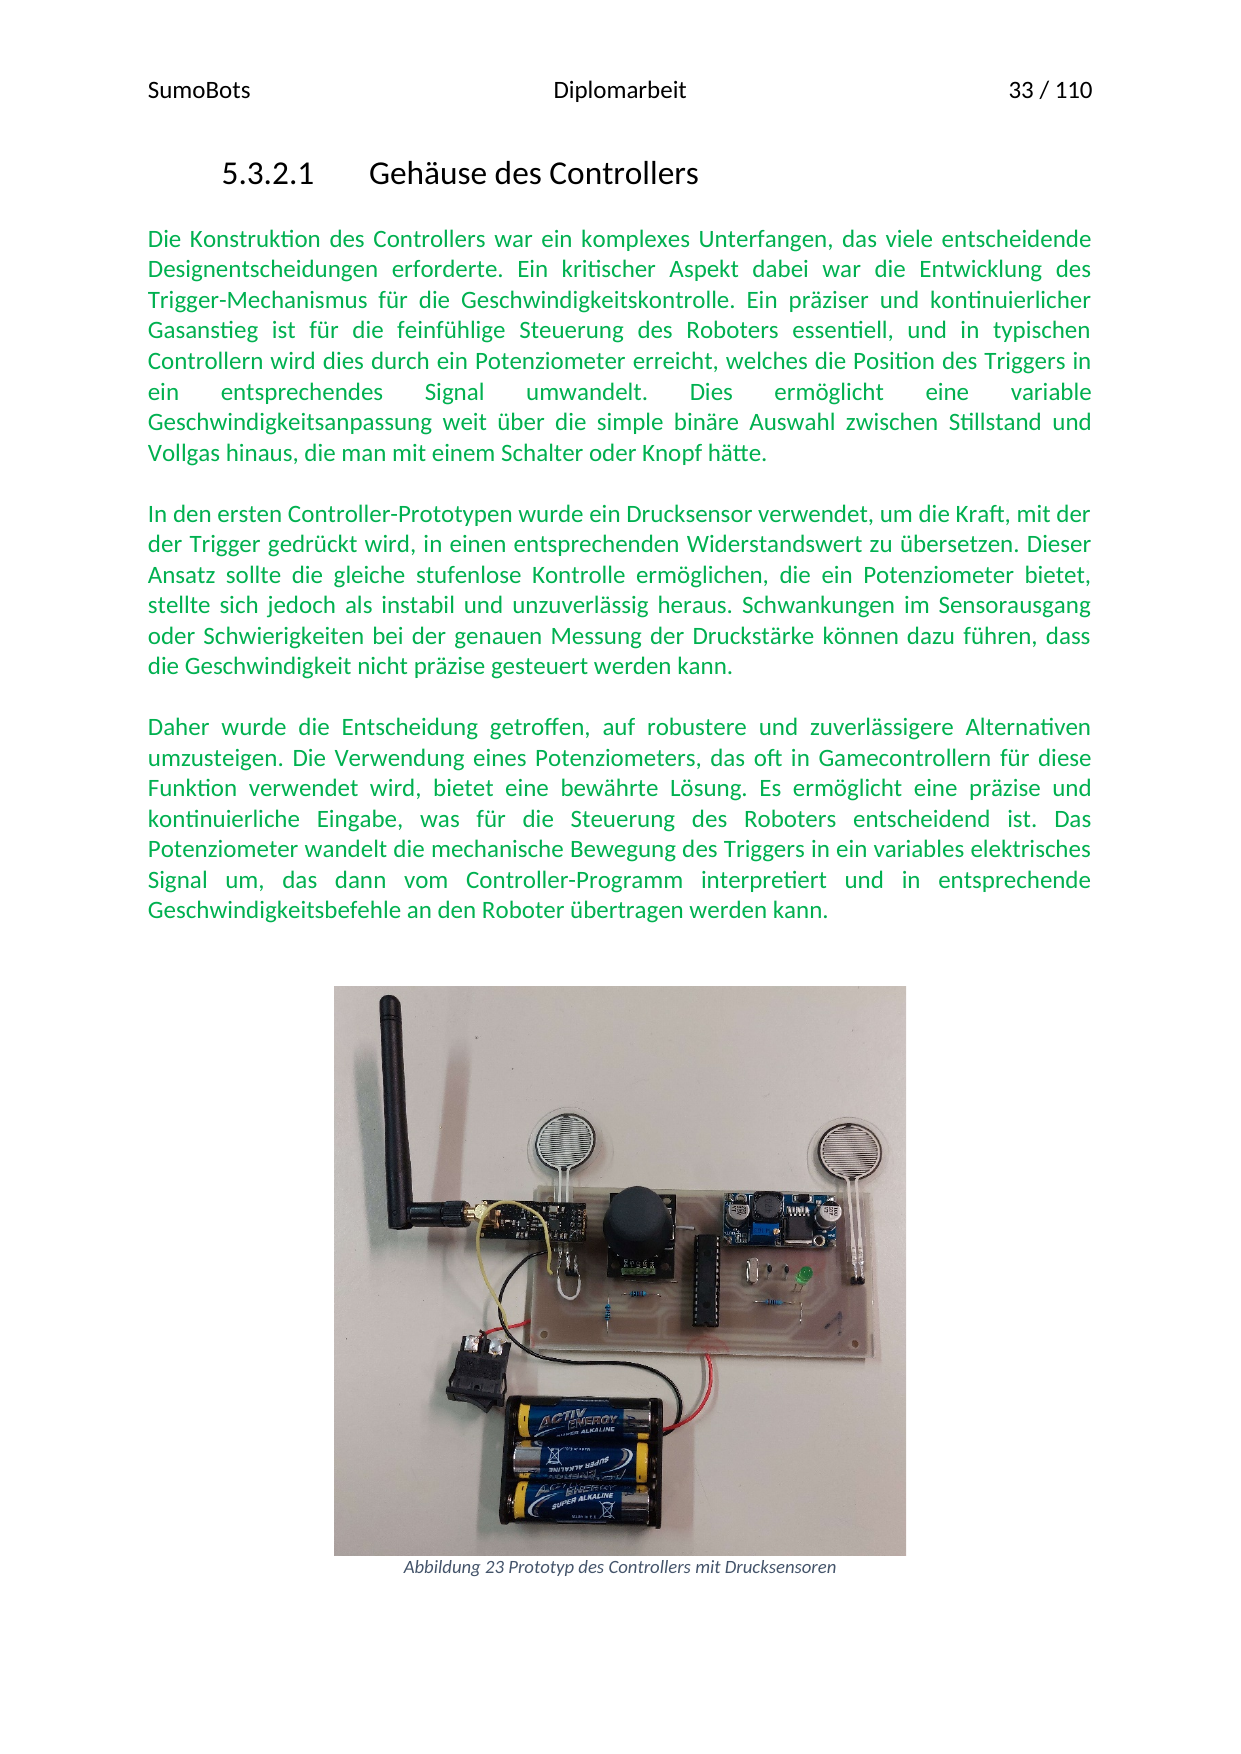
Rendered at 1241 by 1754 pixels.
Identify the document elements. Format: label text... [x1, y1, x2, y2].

text In den ersten Controller-Prototypen wurde ein Drucksensor verwendet, um die Kraft, mit der der Trigger gedrückt wird, in einen entsprechenden Widerstandswert zu übersetzen. Dieser Ansatz sollte die gleiche stufenlose Kontrolle ermöglichen, die ein Potenziometer bietet, stellte sich jedoch als instabil und unzuverlässig heraus. Schwankungen im Sensorausgang oder Schwierigkeiten bei der genauen Messung der Druckstärke können dazu führen, dass die Geschwindigkeit nicht präzise gesteuert werden kann. [148, 498, 1093, 681]
text Die Konstruktion des Controllers war ein komplexes Unterfangen, das viele entscheidende Designentscheidungen erforderte. Ein kritischer Aspekt dabei war die Entwicklung des Trigger-Mechanismus für die Geschwindigkeitskontrolle. Ein präziser und kontinuierlicher Gasanstieg ist für die feinfühlige Steuerung des Roboters essentiell, und in typischen Controllern wird dies durch ein Potenziometer erreicht, welches die Position des Triggers in ein entsprechendes Signal umwandelt. Dies ermöglicht eine variable Geschwindigkeitsanpassung weit über die simple binäre Auswahl zwischen Stillstand und Vollgas hinaus, die man mit einem Schalter oder Knopf hätte. [148, 223, 1093, 467]
text Abbildung 23 Prototyp des Controllers mit Drucksensoren [148, 1555, 1093, 1578]
picture [334, 986, 907, 1556]
text Daher wurde die Entscheidung getroffen, auf robustere und zuverlässigere Alternativen umzusteigen. Die Verwendung eines Potenziometers, das oft in Gamecontrollern für diese Funktion verwendet wird, bietet eine bewährte Lösung. Es ermöglicht eine präzise und kontinuierliche Eingabe, was für die Steuerung des Roboters entscheidend ist. Das Potenziometer wandelt die mechanische Bewegung des Triggers in ein variables elektrisches Signal um, das dann vom Controller-Programm interpretiert und in entsprechende Geschwindigkeitsbefehle an den Roboter übertragen werden kann. [148, 711, 1093, 925]
subtitle Gehäuse des Controllers [221, 152, 1093, 192]
